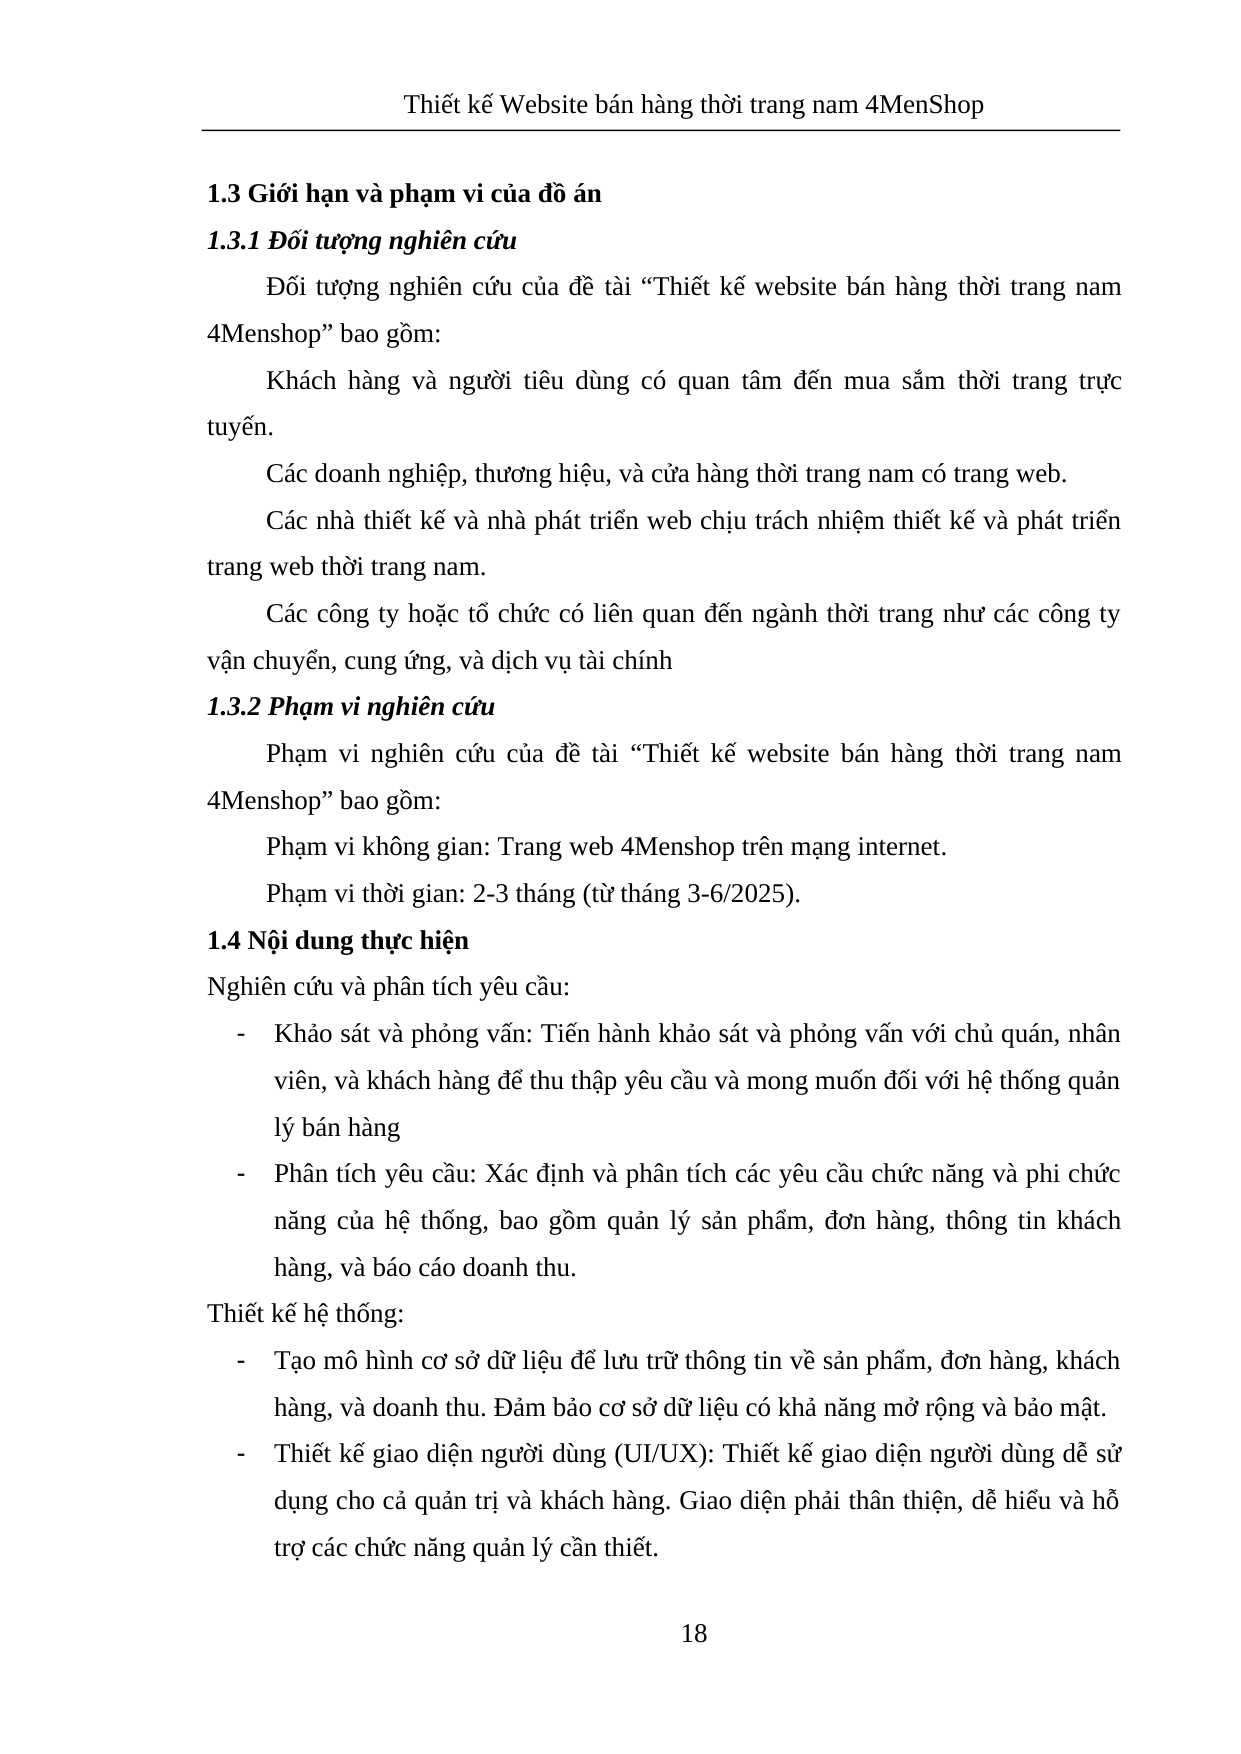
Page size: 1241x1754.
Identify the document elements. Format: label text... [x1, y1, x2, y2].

list Tạo mô hình cơ sở dữ liệu để lưu trữ thông tin về sản phẩm, đơn hàng, khách hàng, và doanh thu. Đảm bảo cơ sở dữ liệu có khả năng mở rộng và bảo mật. [236, 1344, 1122, 1422]
text Đối tượng nghiên cứu của đề tài “Thiết kế website bán hàng thời trang nam 4Menshop” bao gồm: [207, 271, 1122, 348]
list Phân tích yêu cầu: Xác định và phân tích các yêu cầu chức năng và phi chức năng của hệ thống, bao gồm quản lý sản phẩm, đơn hàng, thông tin khách hàng, và báo cáo doanh thu. [236, 1157, 1122, 1282]
text Nghiên cứu và phân tích yêu cầu: [207, 971, 1122, 1002]
text 1.3 Giới hạn và phạm vi của đồ án [207, 177, 1122, 208]
text 1.3.2 Phạm vi nghiên cứu [207, 691, 1122, 722]
text Các nhà thiết kế và nhà phát triển web chịu trách nhiệm thiết kế và phát triển trang web thời trang nam. [207, 504, 1122, 582]
text Thiết kế hệ thống: [207, 1297, 1122, 1328]
list Thiết kế giao diện người dùng (UI/UX): Thiết kế giao diện người dùng dễ sử dụng cho cả quản trị và khách hàng. Giao diện phải thân thiện, dễ hiểu và hỗ trợ các chức năng quản lý cần thiết. [236, 1437, 1122, 1562]
text Các công ty hoặc tổ chức có liên quan đến ngành thời trang như các công ty vận chuyển, cung ứng, và dịch vụ tài chính [207, 597, 1122, 675]
text 1.4 Nội dung thực hiện [207, 924, 1122, 955]
text Khách hàng và người tiêu dùng có quan tâm đến mua sắm thời trang trực tuyến. [207, 364, 1122, 442]
text Phạm vi nghiên cứu của đề tài “Thiết kế website bán hàng thời trang nam 4Menshop” bao gồm: [207, 737, 1122, 815]
text Phạm vi không gian: Trang web 4Menshop trên mạng internet. [207, 831, 1122, 862]
list Khảo sát và phỏng vấn: Tiến hành khảo sát và phỏng vấn với chủ quán, nhân viên, và khách hàng để thu thập yêu cầu và mong muốn đối với hệ thống quản lý bán hàng [236, 1017, 1122, 1142]
text Phạm vi thời gian: 2-3 tháng (từ tháng 3-6/2025). [207, 877, 1122, 908]
text 1.3.1 Đối tượng nghiên cứu [207, 224, 1122, 255]
text Các doanh nghiệp, thương hiệu, và cửa hàng thời trang nam có trang web. [207, 457, 1122, 488]
